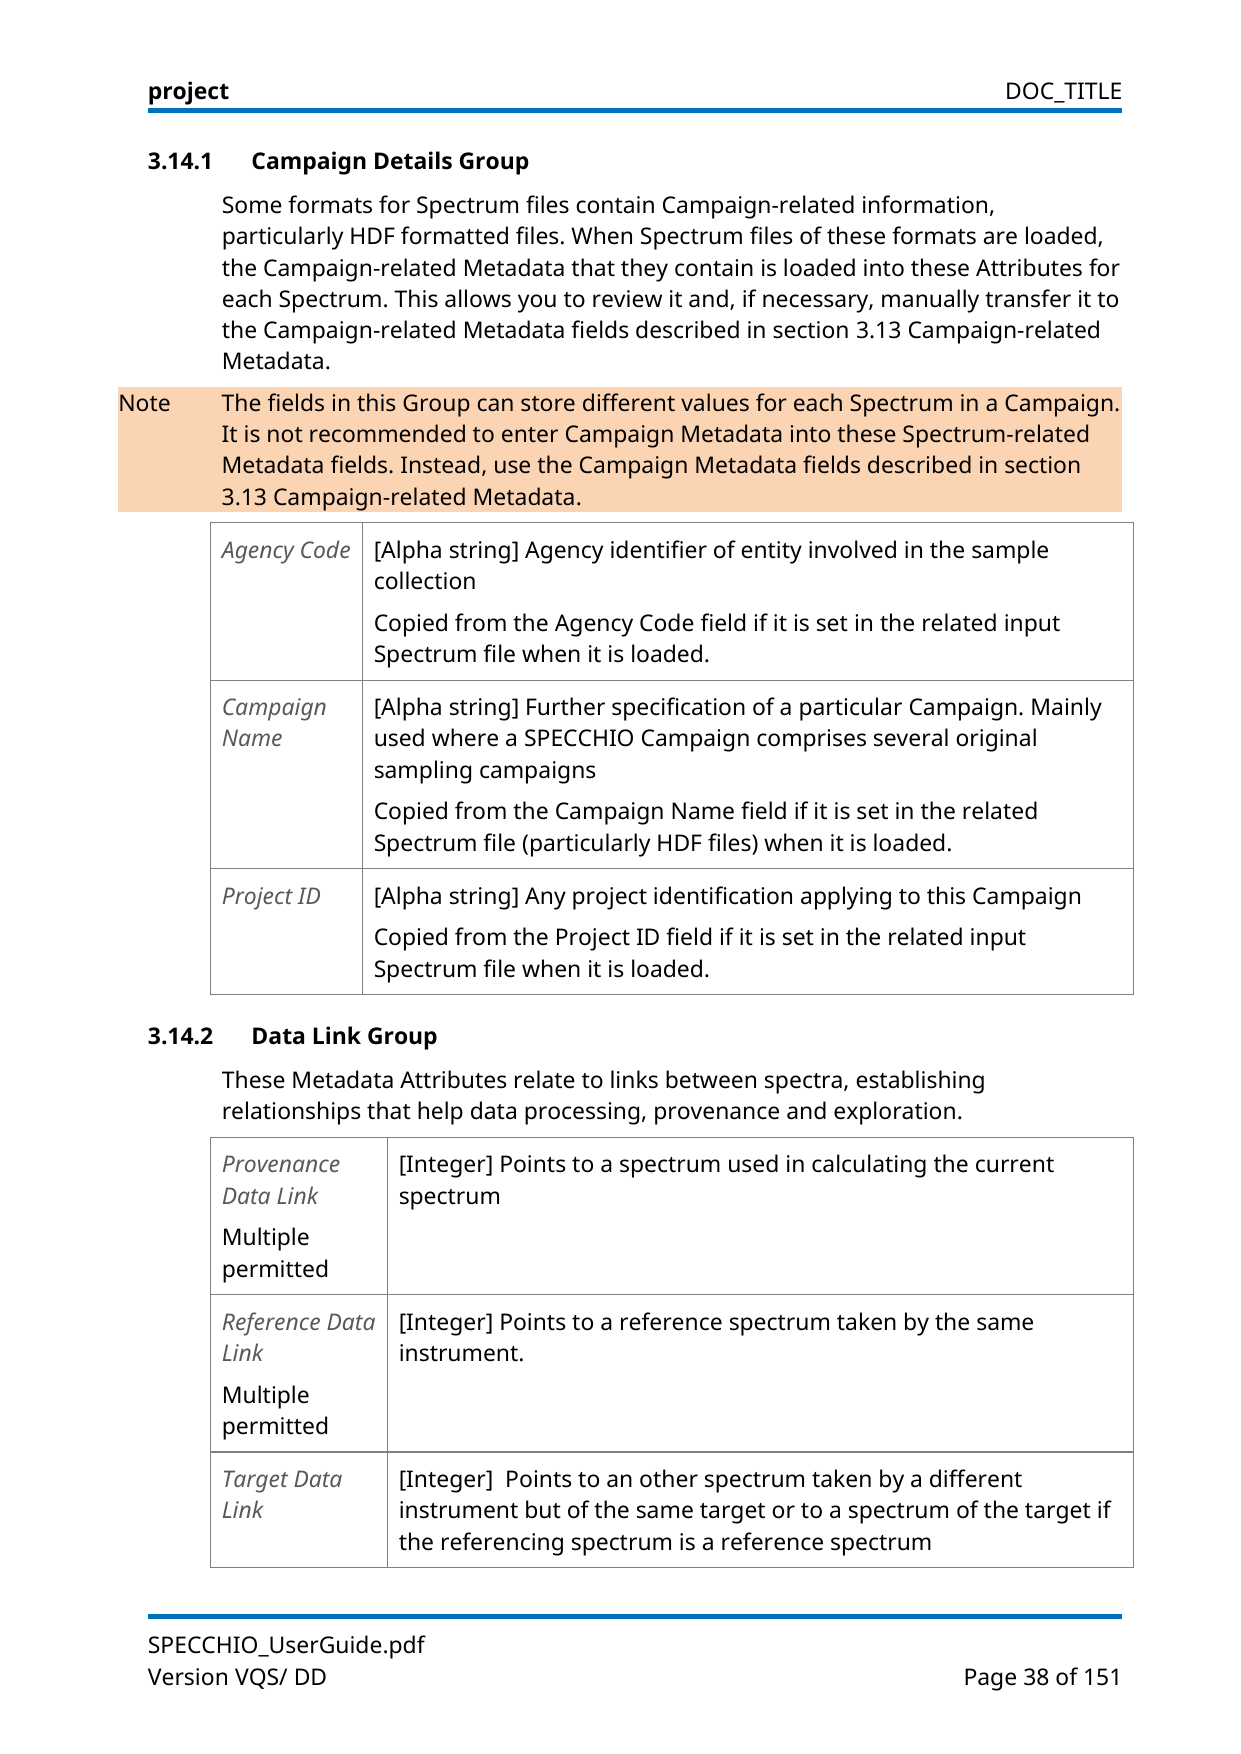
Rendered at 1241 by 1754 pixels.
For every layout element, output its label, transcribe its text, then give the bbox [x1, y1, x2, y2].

table_cell [Alpha string] Further specification of a particular Campaign. Mainly used where a SPECCHIO Campaign comprises several original sampling campaigns Copied from the Campaign Name field if it is set in the related Spectrum file (particularly HDF files) when it is loaded. [363, 681, 1133, 868]
table_header Agency Code [211, 523, 362, 679]
text These Metadata Attributes relate to links between spectra, establishing relationships that help data processing, provenance and exploration. [222, 1064, 1122, 1126]
table_header [Integer] Points to a spectrum used in calculating the current spectrum [388, 1138, 1133, 1294]
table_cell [211, 1453, 387, 1567]
table_cell [Integer] Points to a reference spectrum taken by the same instrument. [388, 1295, 1133, 1451]
subtitle Campaign Details Group [148, 145, 1122, 176]
table_header [Alpha string] Agency identifier of entity involved in the sample collection Copied from the Agency Code field if it is set in the related input Spectrum file when it is loaded. [363, 523, 1133, 679]
text Note The fields in this Group can store different values for each Spectrum in a Campaign. It is not recommended to enter Campaign Metadata into these Spectrum-related Metadata fields. Instead, use the Campaign Metadata fields described in section 3.13 Campaign-related Metadata. [118, 387, 1122, 512]
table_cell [388, 1453, 1133, 1567]
subtitle Data Link Group [148, 1020, 1122, 1051]
table_header Provenance Data Link Multiple permitted [211, 1138, 387, 1294]
table_cell Campaign Name [211, 681, 362, 868]
table_cell [Alpha string] Any project identification applying to this Campaign Copied from the Project ID field if it is set in the related input Spectrum file when it is loaded. [363, 869, 1133, 994]
table_cell Reference Data Link Multiple permitted [211, 1295, 387, 1451]
text Some formats for Spectrum files contain Campaign-related information, particularly HDF formatted files. When Spectrum files of these formats are loaded, the Campaign-related Metadata that they contain is loaded into these Attributes for each Spectrum. This allows you to review it and, if necessary, manually transfer it to the Campaign-related Metadata fields described in section 3.13 Campaign-related Metadata. [222, 189, 1122, 376]
table_cell Project ID [211, 869, 362, 994]
